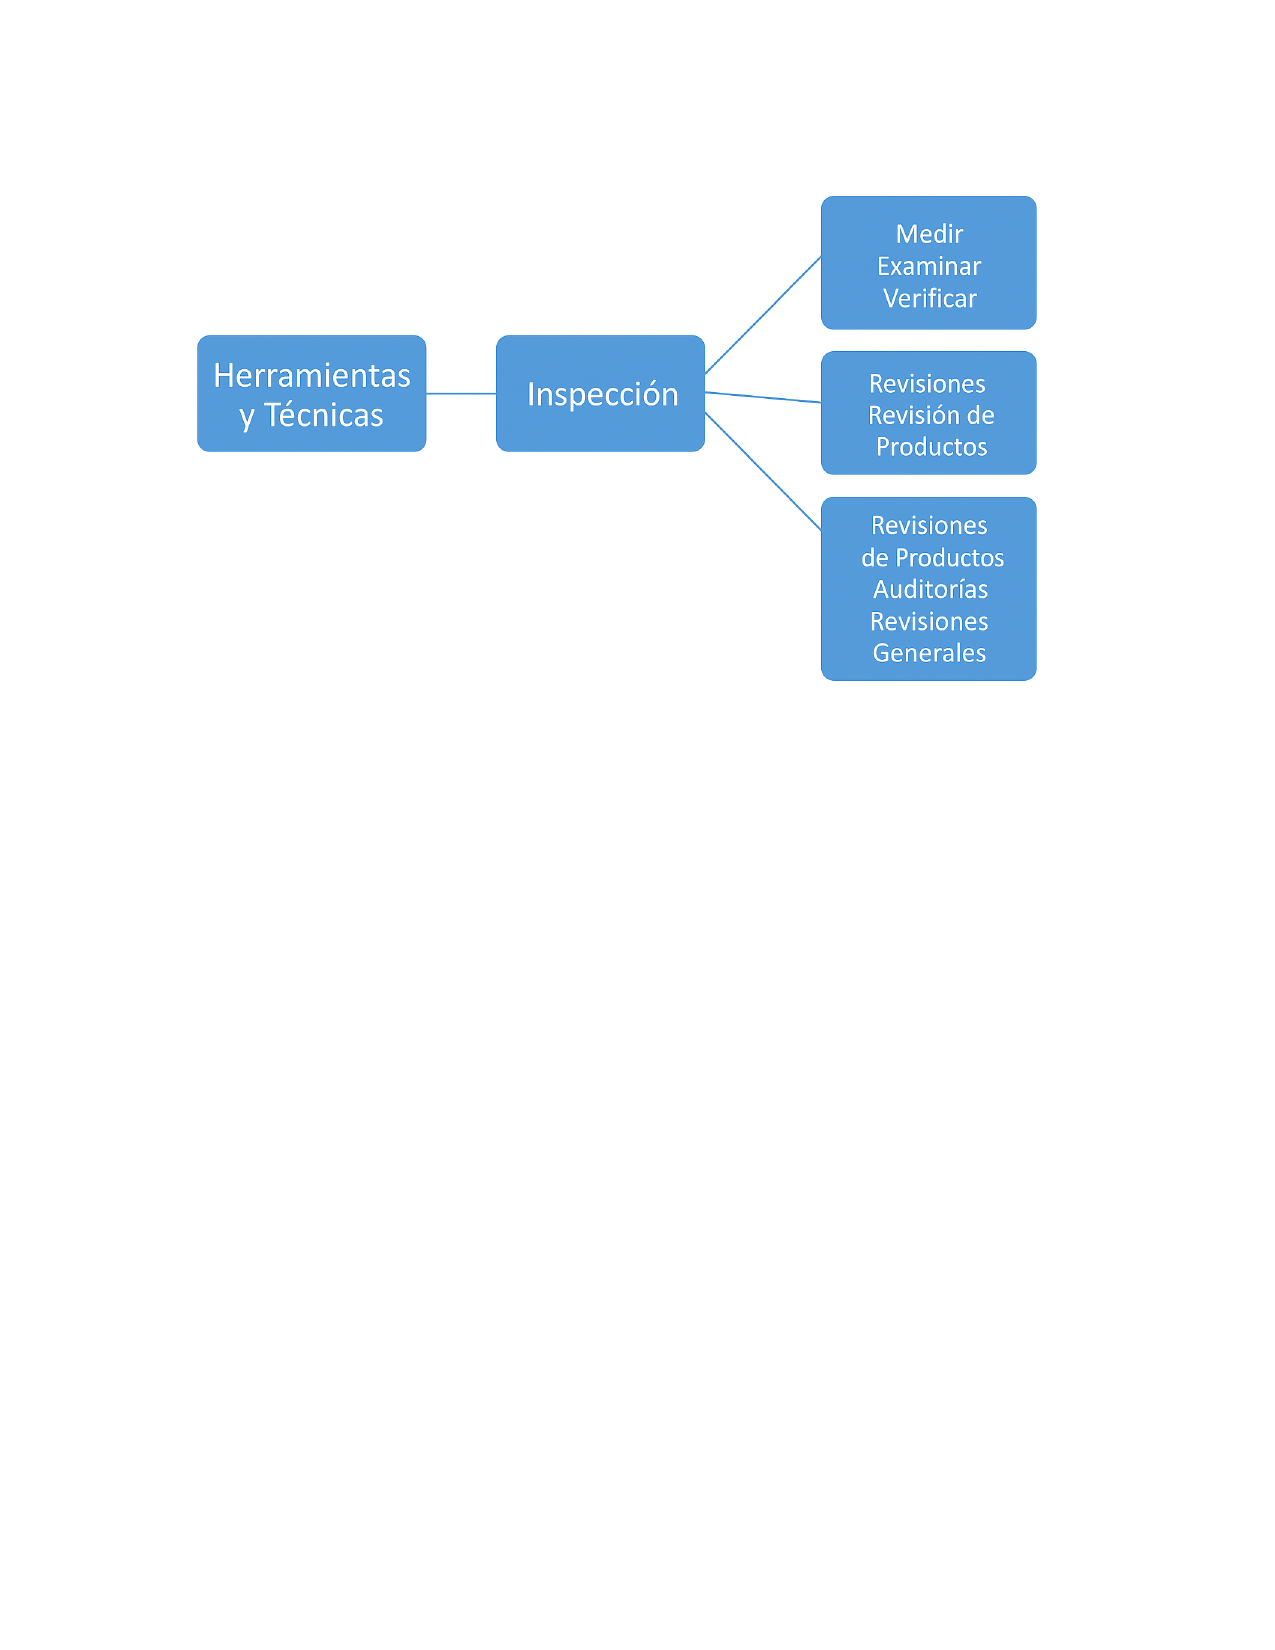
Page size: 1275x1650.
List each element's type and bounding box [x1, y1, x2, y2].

picture [177, 147, 1098, 763]
